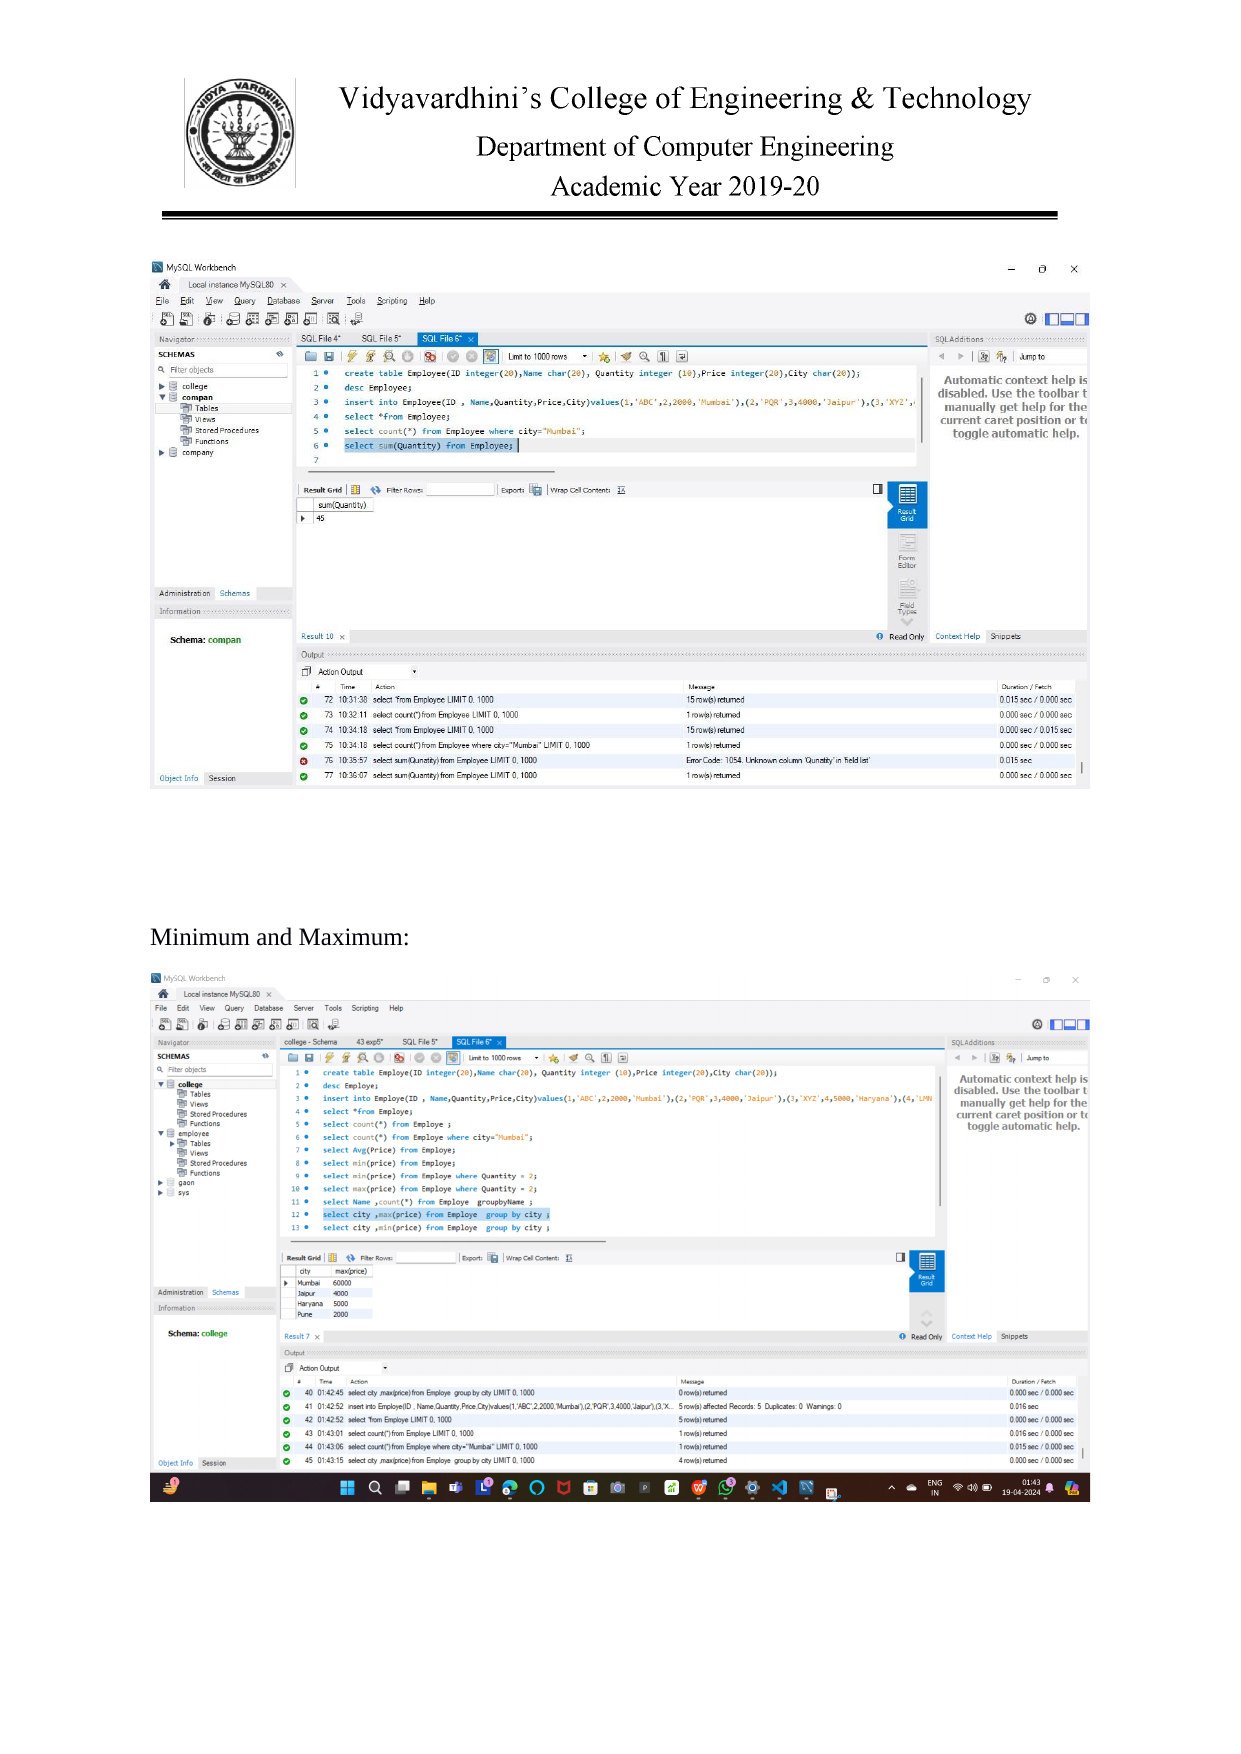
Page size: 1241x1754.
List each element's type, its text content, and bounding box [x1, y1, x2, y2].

picture [150, 73, 1091, 231]
picture [150, 259, 1091, 789]
picture [150, 972, 1091, 1502]
text Minimum and Maximum: [150, 922, 1090, 951]
